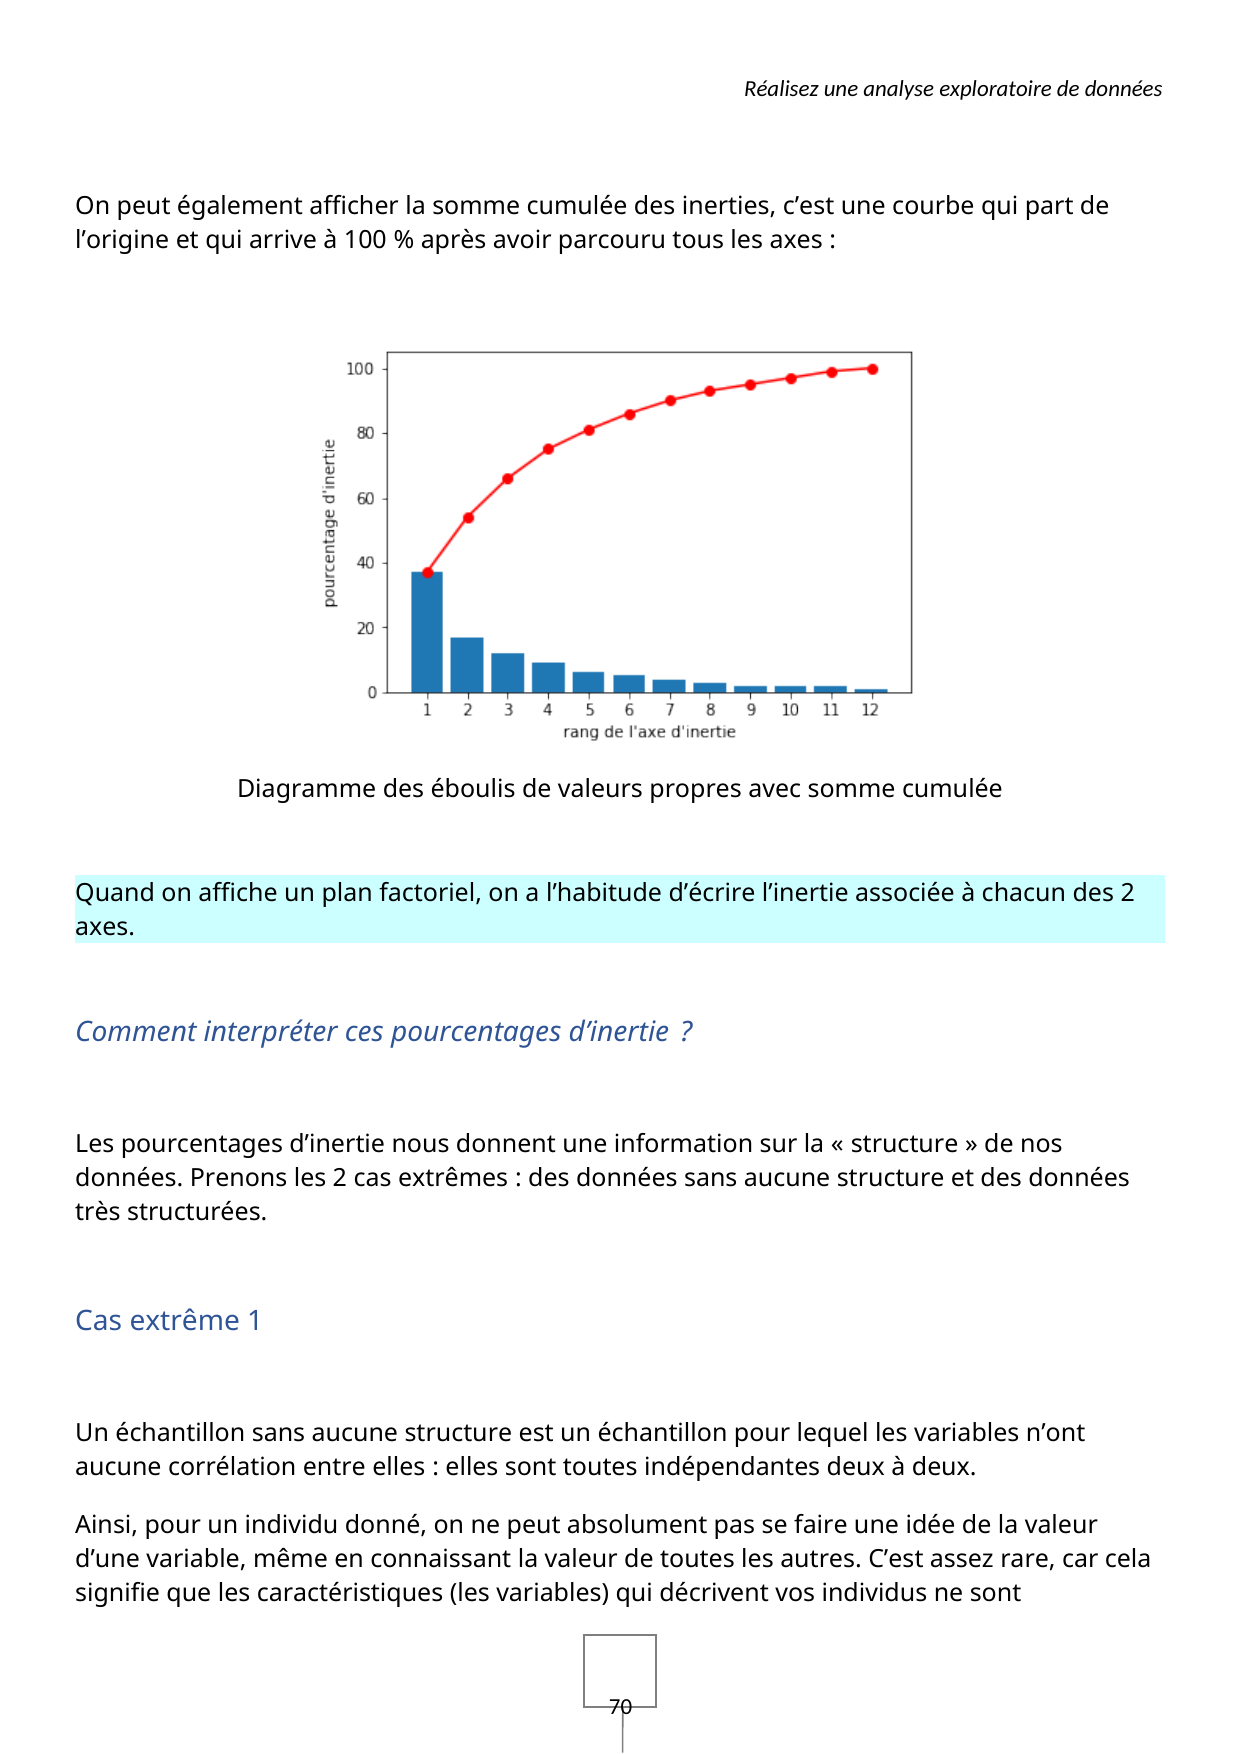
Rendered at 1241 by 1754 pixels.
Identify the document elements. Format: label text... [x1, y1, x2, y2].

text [75, 1506, 1165, 1609]
text Diagramme des éboulis de valeurs propres avec somme cumulée [75, 771, 1165, 805]
text Quand on affiche un plan factoriel, on a l’habitude d’écrire l’inertie associée à chacun des 2 axes. [75, 875, 1165, 943]
text On peut également afficher la somme cumulée des inerties, c’est une courbe qui part de l’origine et qui arrive à 100 % après avoir parcouru tous les axes : [75, 187, 1165, 255]
subtitle Comment interpréter ces pourcentages d’inertie ? [75, 1011, 1165, 1049]
text Les pourcentages d’inertie nous donnent une information sur la « structure » de nos données. Prenons les 2 cas extrêmes : des données sans aucune structure et des données très structurées. [75, 1125, 1165, 1228]
picture [313, 336, 927, 752]
text Un échantillon sans aucune structure est un échantillon pour lequel les variables n’ont aucune corrélation entre elles : elles sont toutes indépendantes deux à deux. [75, 1415, 1165, 1483]
subtitle Cas extrême 1 [75, 1300, 1165, 1339]
